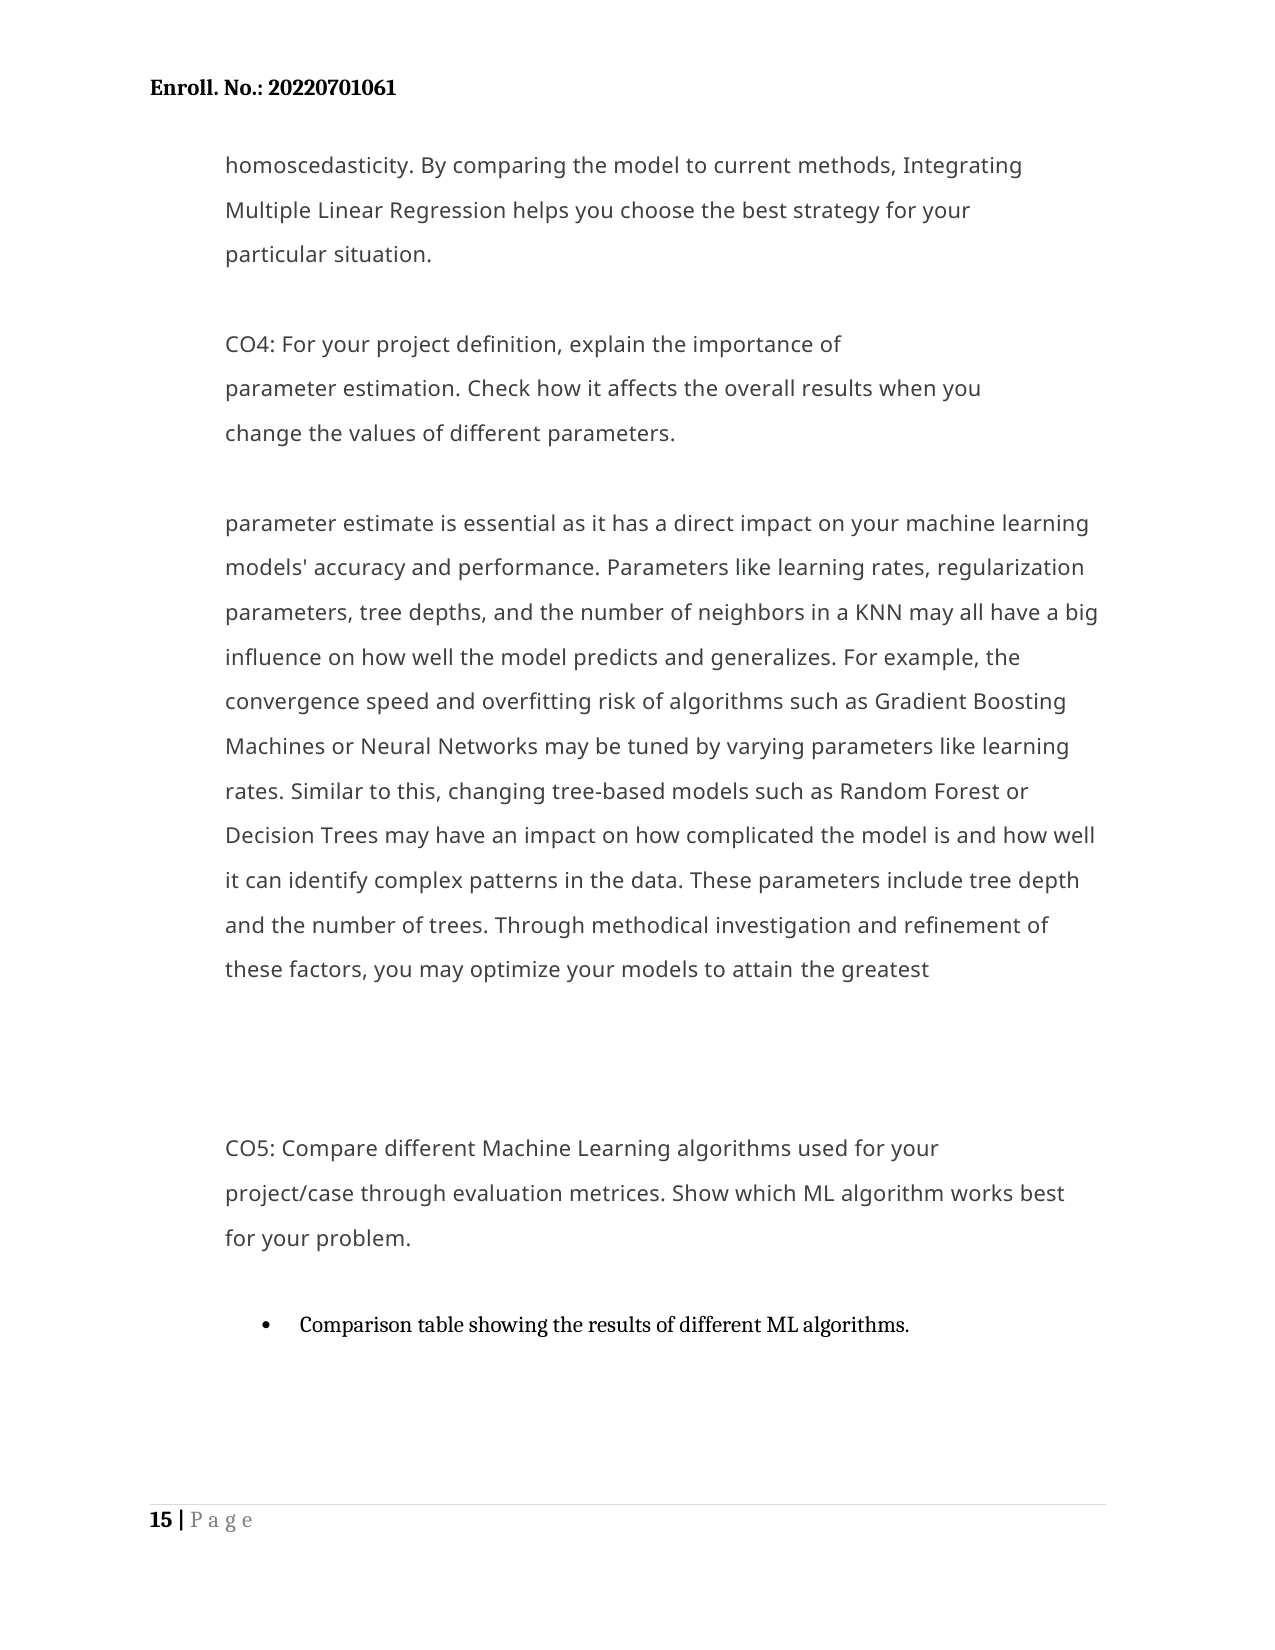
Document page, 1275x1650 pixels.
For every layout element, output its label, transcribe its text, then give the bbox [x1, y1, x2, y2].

list CO5: Compare different Machine Learning algorithms used for your project/case through evaluation metrices. Show which ML algorithm works best for your problem. [225, 1044, 1106, 1252]
list Comparison table showing the results of different ML algorithms. [262, 1312, 1106, 1367]
list CO4: For your project definition, explain the importance of parameter estimation. Check how it affects the overall results when you change the values of different parameters. [225, 329, 1106, 448]
list parameter estimate is essential as it has a direct impact on your machine learning models' accuracy and performance. Parameters like learning rates, regularization parameters, tree depths, and the number of neighbors in a KNN may all have a big influence on how well the model predicts and generalizes. For example, the convergence speed and overfitting risk of algorithms such as Gradient Boosting Machines or Neural Networks may be tuned by varying parameters like learning rates. Similar to this, changing tree-based models such as Random Forest or Decision Trees may have an impact on how complicated the model is and how well it can identify complex patterns in the data. These parameters include tree depth and the number of trees. Through methodical investigation and refinement of these factors, you may optimize your models to attain the greatest [225, 507, 1106, 984]
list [225, 150, 1106, 269]
